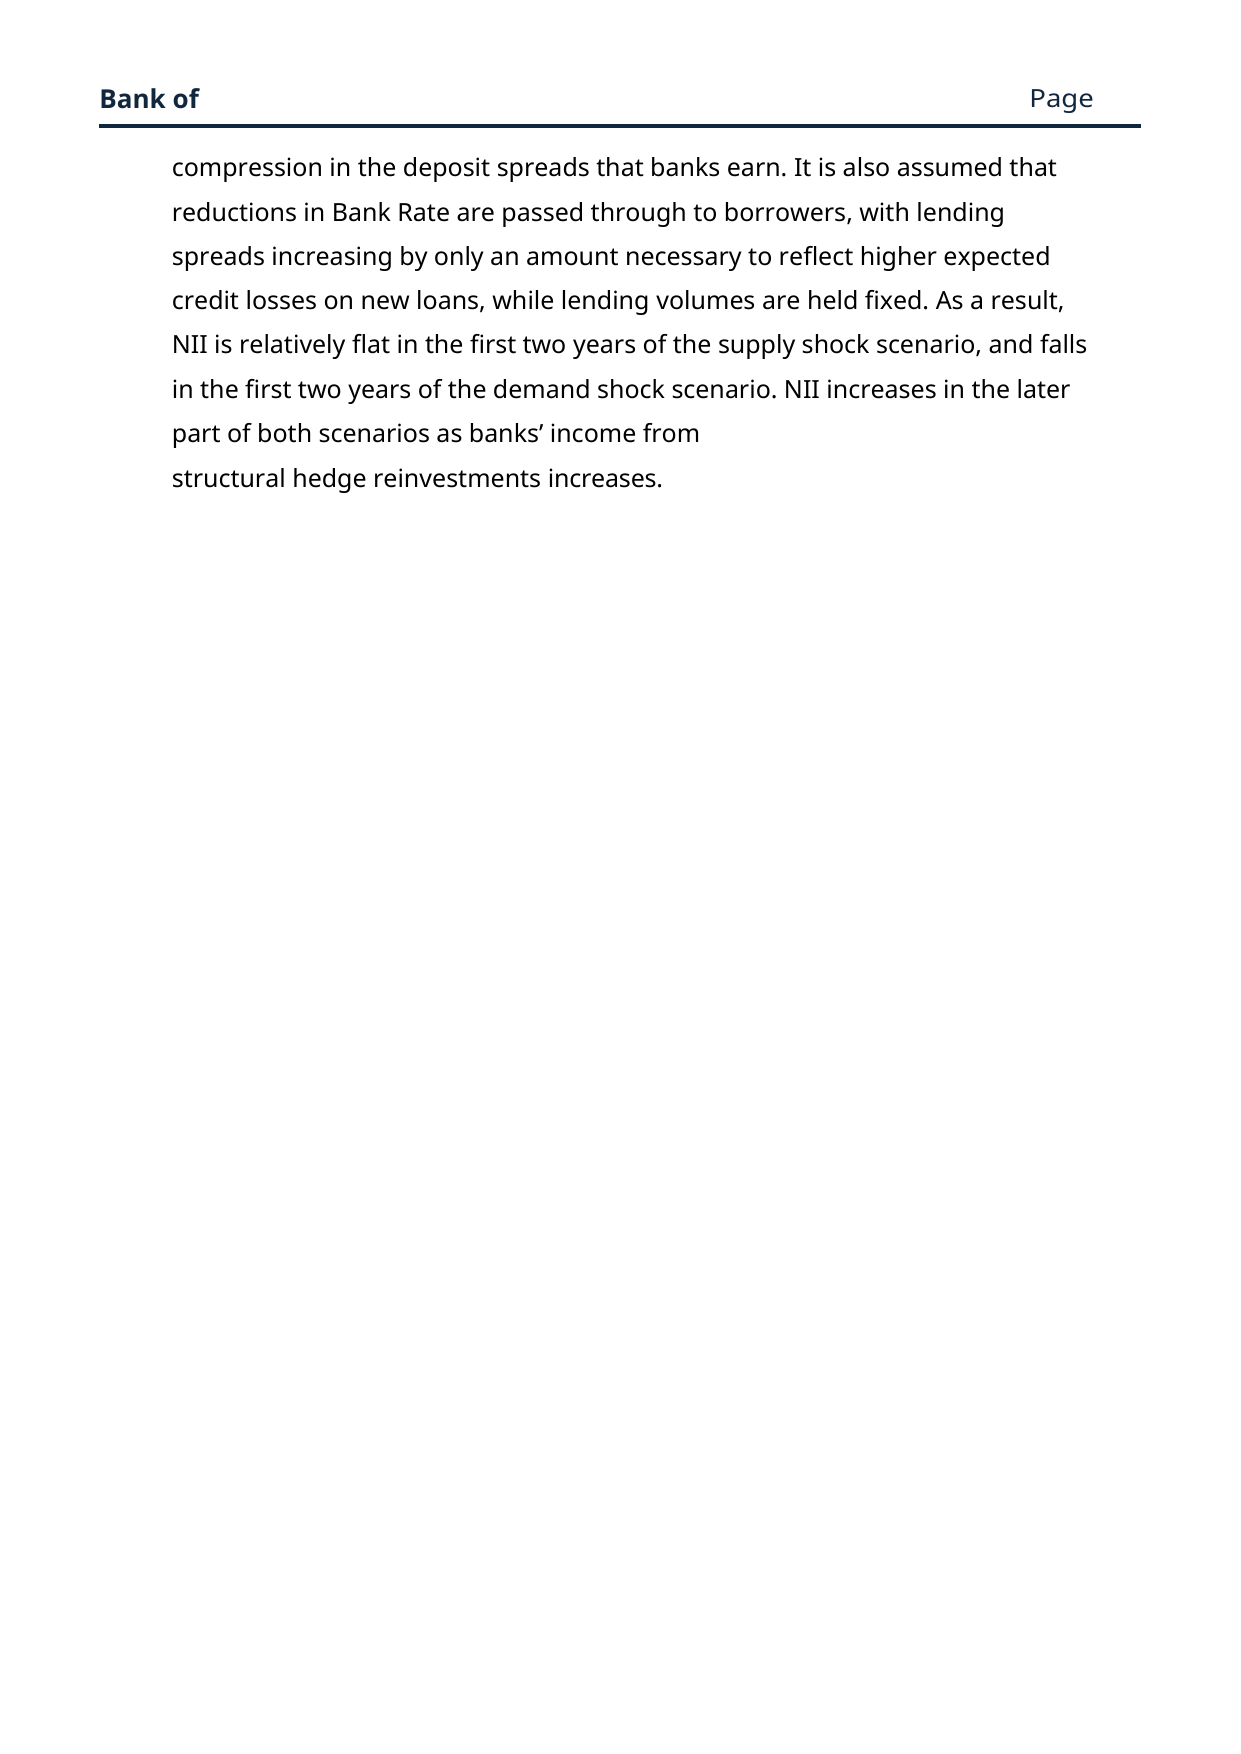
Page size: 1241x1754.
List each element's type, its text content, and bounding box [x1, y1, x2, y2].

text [172, 150, 1091, 450]
text structural hedge reinvestments increases. [172, 461, 1152, 495]
